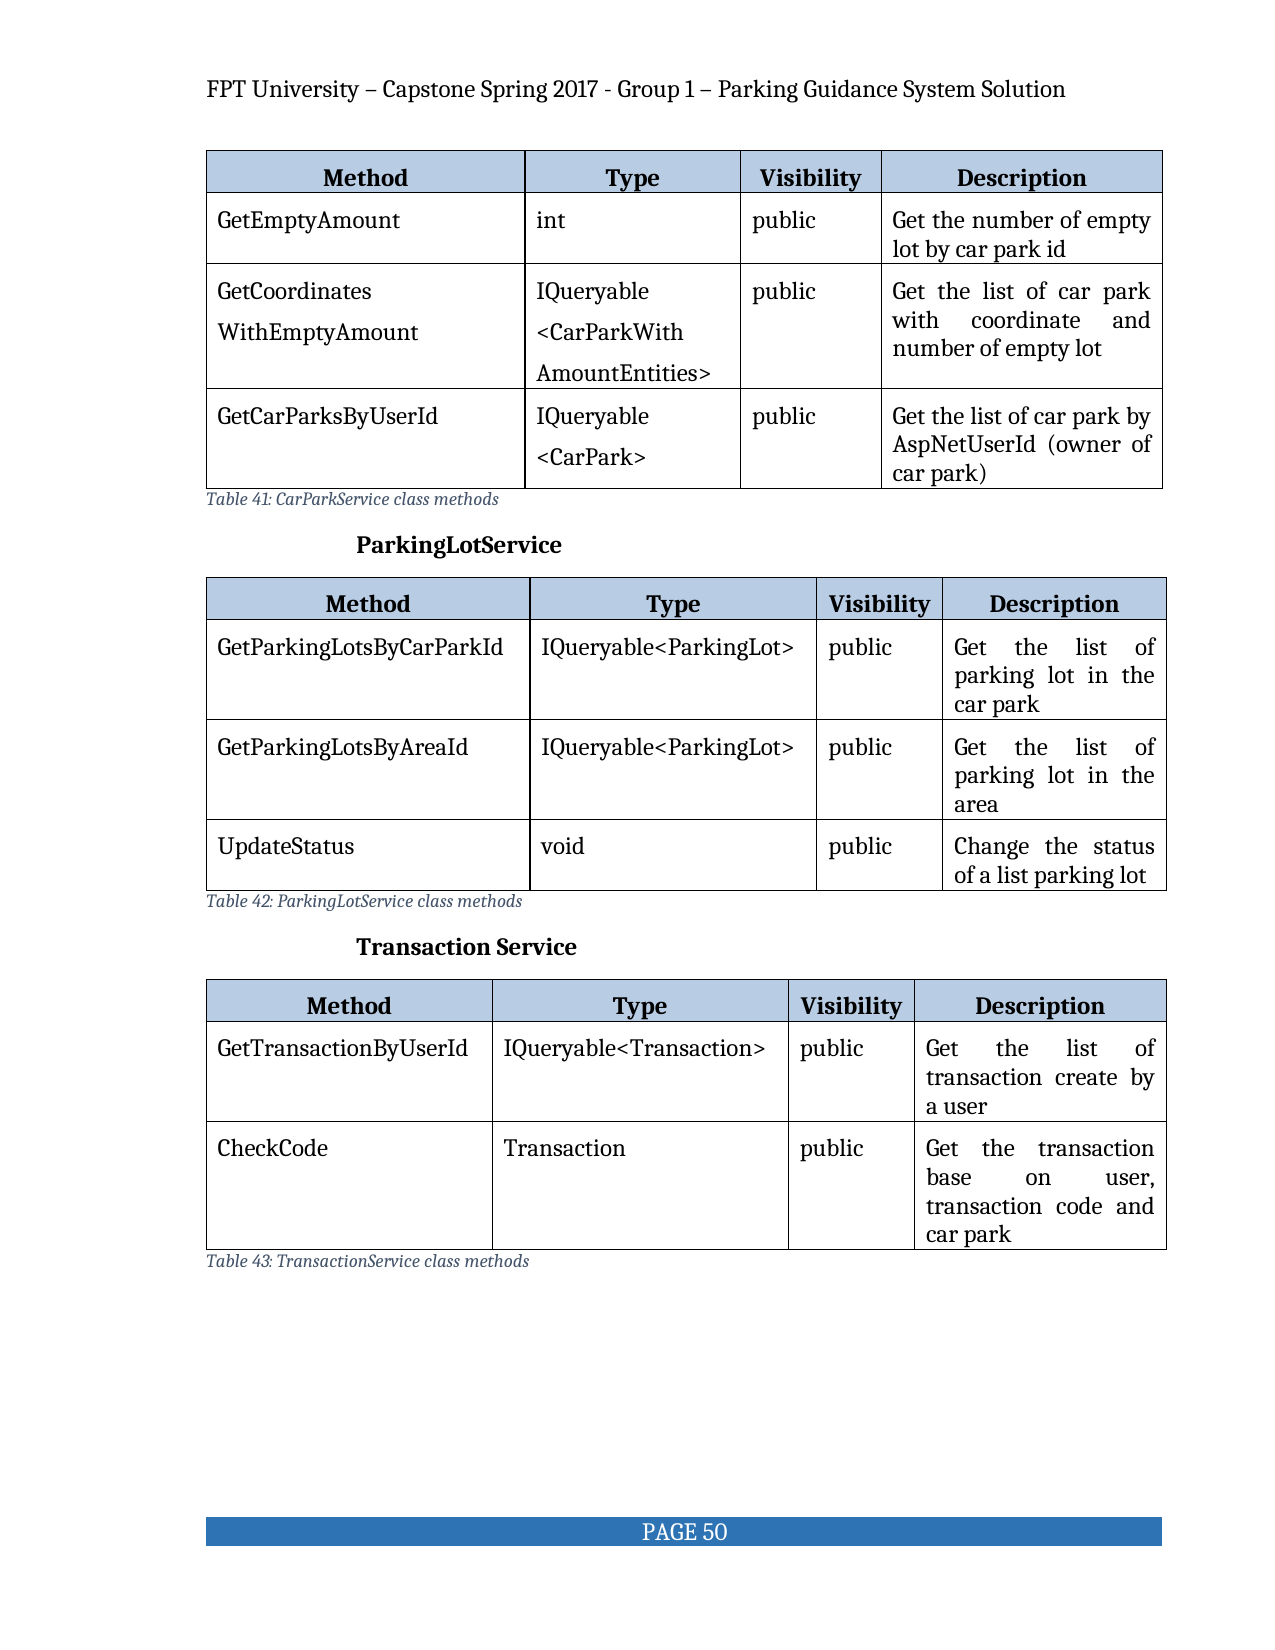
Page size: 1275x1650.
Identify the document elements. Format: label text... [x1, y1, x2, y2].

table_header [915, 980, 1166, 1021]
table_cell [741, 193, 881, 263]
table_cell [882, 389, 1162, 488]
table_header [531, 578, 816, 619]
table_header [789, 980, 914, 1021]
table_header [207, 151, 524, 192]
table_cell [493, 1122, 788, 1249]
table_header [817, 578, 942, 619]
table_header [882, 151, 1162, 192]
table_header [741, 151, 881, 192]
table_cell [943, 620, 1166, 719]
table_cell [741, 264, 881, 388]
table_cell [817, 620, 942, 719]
text ParkingLotService [206, 531, 1162, 560]
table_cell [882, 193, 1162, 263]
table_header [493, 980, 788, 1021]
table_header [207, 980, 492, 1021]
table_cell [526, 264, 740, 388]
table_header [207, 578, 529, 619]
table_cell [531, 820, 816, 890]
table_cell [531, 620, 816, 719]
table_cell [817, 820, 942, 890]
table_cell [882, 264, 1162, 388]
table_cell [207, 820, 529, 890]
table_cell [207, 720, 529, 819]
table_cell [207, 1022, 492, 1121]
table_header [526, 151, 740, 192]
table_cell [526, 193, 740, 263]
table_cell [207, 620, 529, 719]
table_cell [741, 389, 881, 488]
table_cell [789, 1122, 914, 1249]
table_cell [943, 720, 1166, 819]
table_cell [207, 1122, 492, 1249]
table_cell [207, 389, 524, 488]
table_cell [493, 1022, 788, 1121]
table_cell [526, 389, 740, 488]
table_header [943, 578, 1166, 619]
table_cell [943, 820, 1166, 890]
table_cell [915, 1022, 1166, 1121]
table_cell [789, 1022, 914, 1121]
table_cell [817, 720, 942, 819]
text Transaction Service [206, 933, 1162, 962]
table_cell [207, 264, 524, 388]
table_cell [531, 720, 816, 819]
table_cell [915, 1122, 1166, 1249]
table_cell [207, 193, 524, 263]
